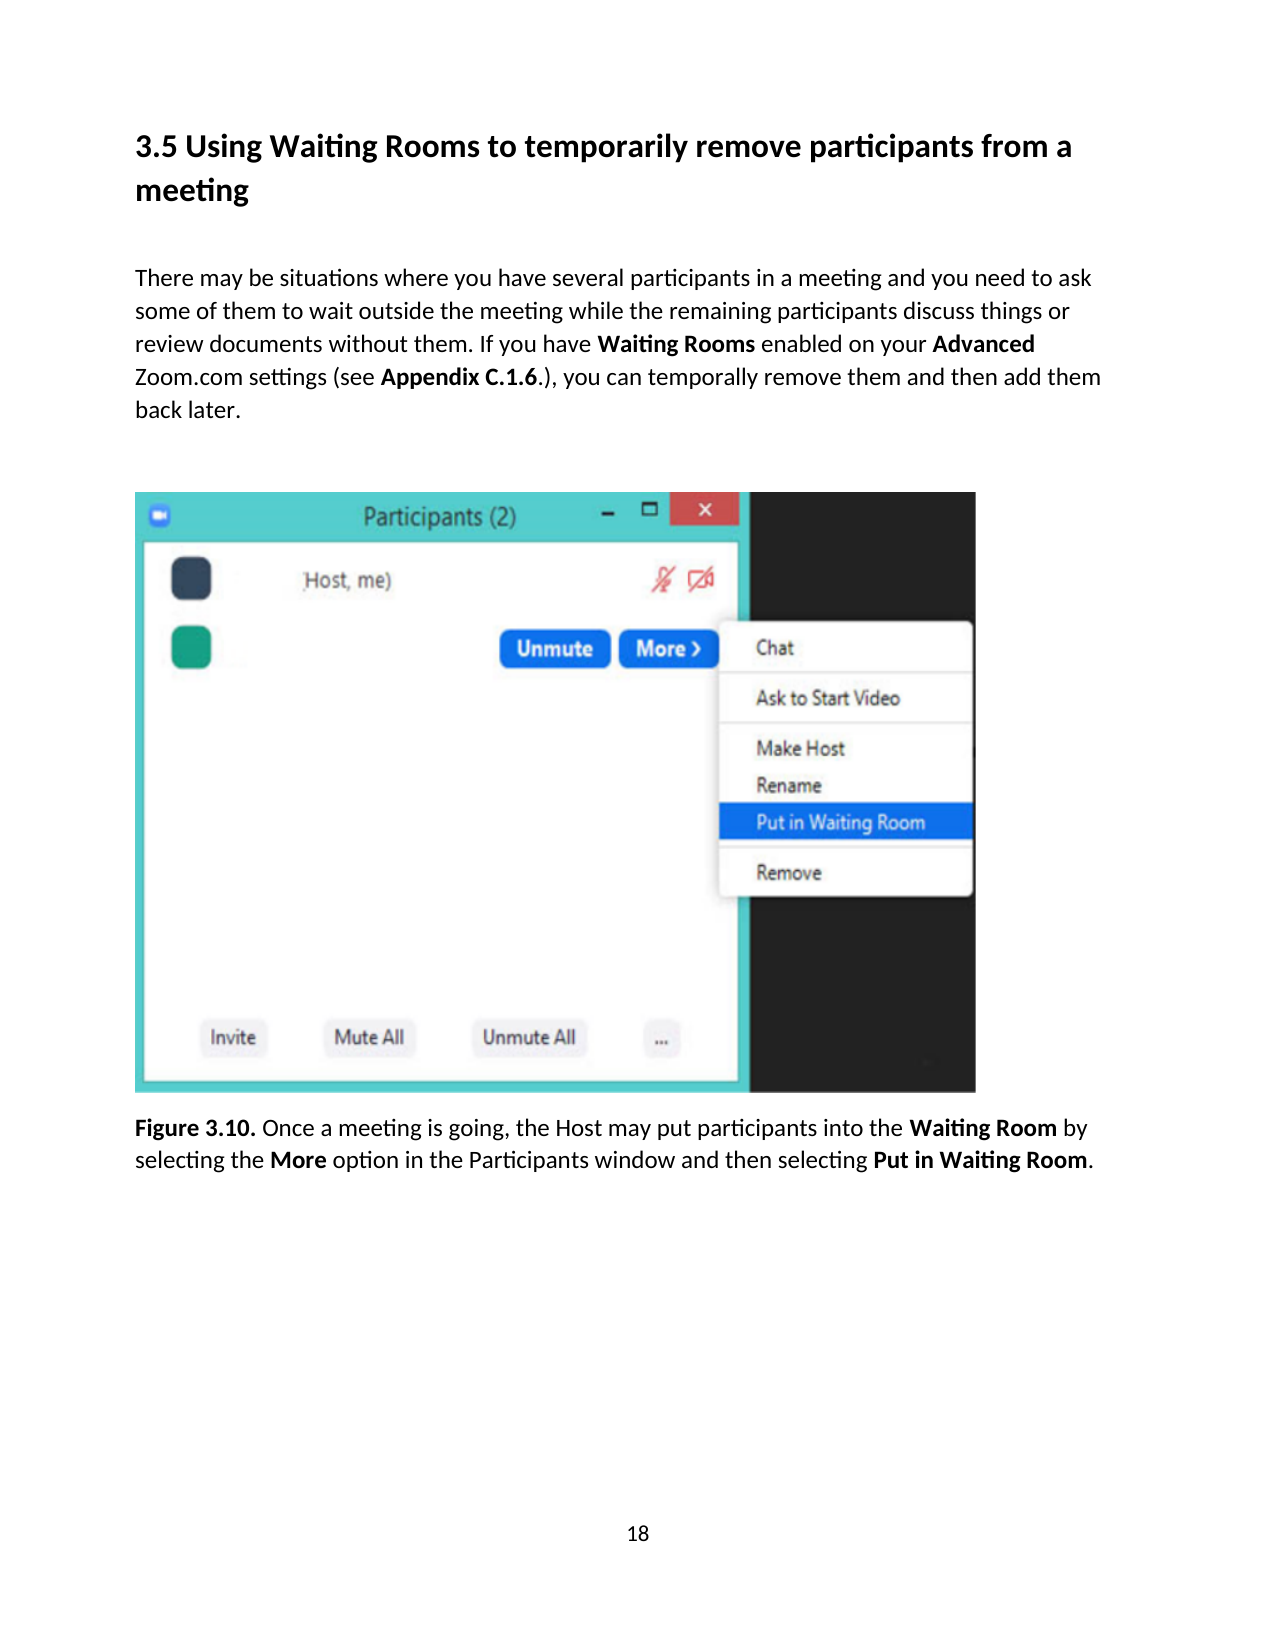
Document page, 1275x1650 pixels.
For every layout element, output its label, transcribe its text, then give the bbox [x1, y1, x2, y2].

text Figure 3.10. Once a meeting is going, the Host may put participants into the Waiting Room by selecting the More option in the Participants window and then selecting Put in Waiting Room. [135, 1112, 1140, 1175]
text There may be situations where you have several participants in a meeting and you need to ask some of them to wait outside the meeting while the remaining participants discuss things or review documents without them. If you have Waiting Rooms enabled on your Advanced Zoom.com settings (see Appendix C.1.6.), you can temporally remove them and then add them back later. [135, 262, 1140, 424]
text 3.5 Using Waiting Rooms to temporarily remove participants from a meeting [135, 124, 1140, 209]
